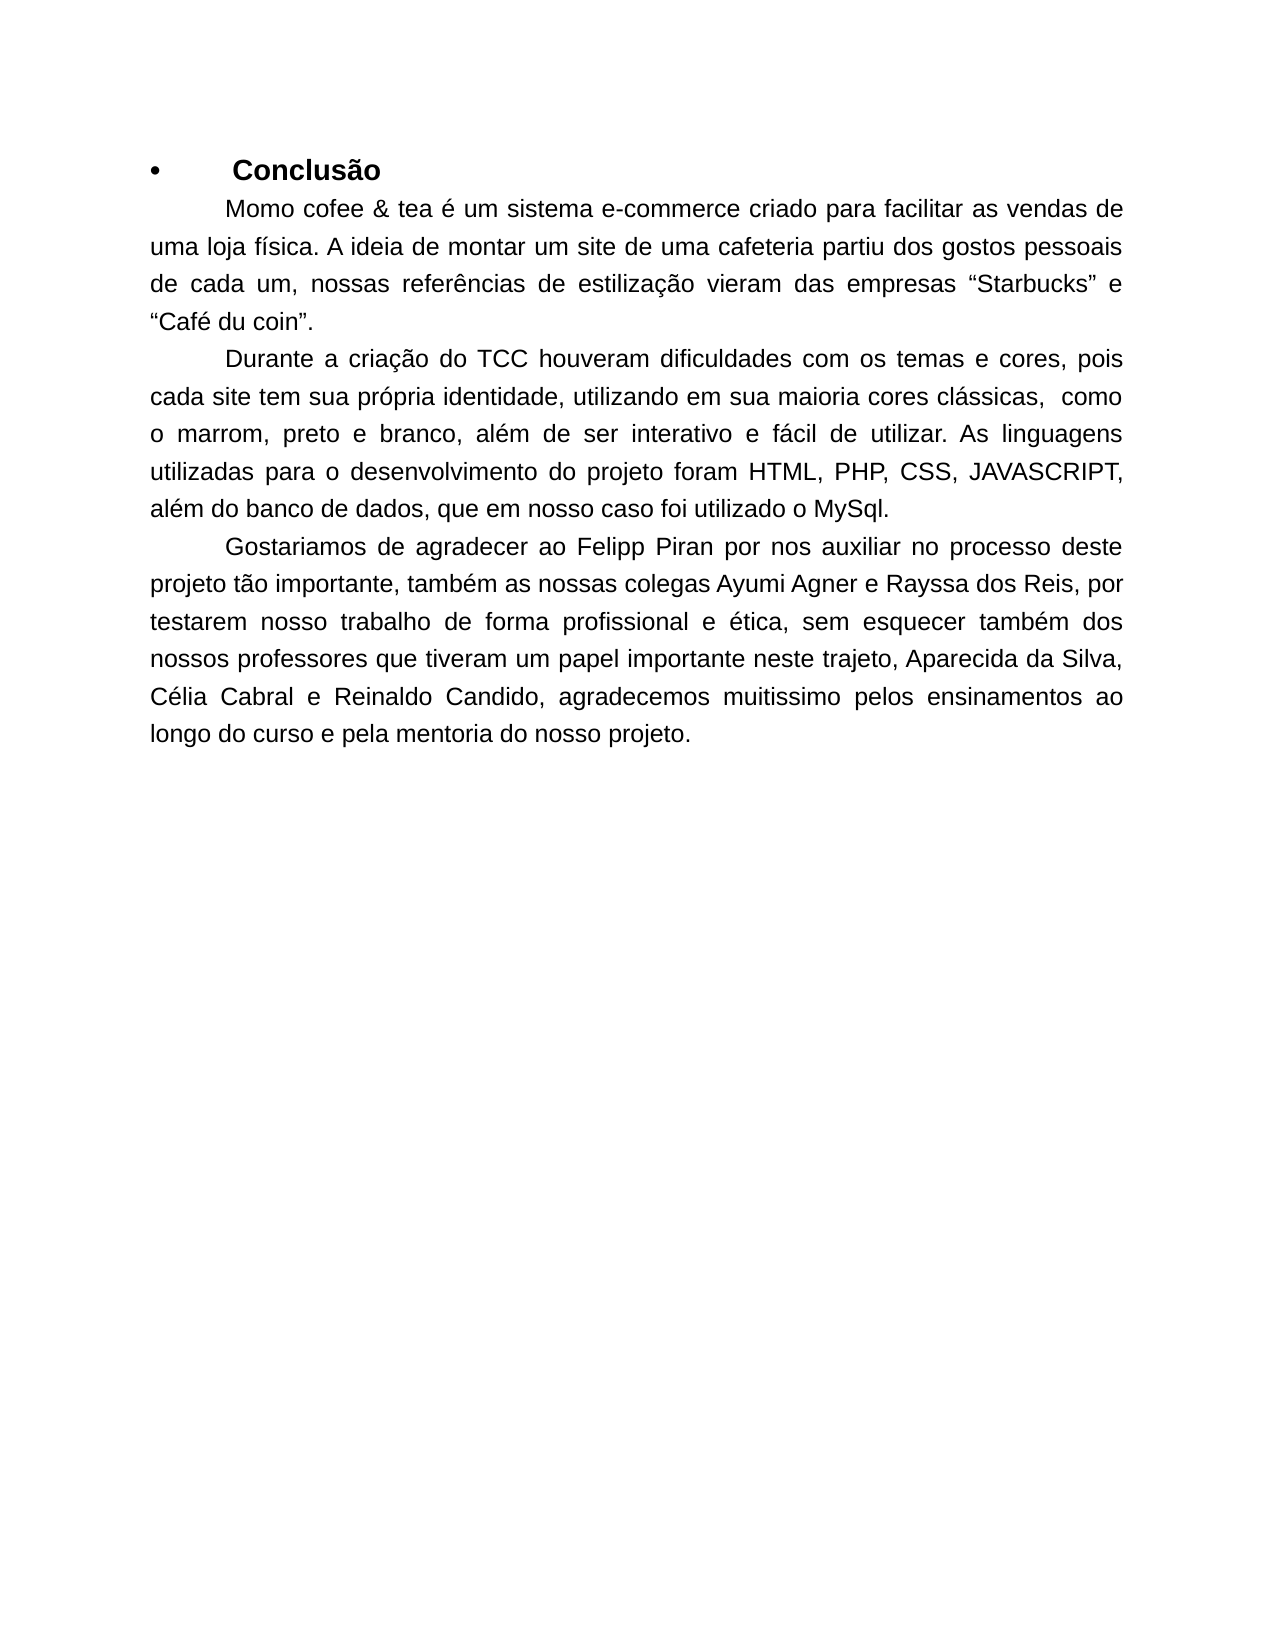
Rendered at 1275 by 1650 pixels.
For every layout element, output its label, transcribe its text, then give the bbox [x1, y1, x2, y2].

text Durante a criação do TCC houveram dificuldades com os temas e cores, pois cada site tem sua própria identidade, utilizando em sua maioria cores clássicas, como o marrom, preto e branco, além de ser interativo e fácil de utilizar. As linguagens utilizadas para o desenvolvimento do projeto foram HTML, PHP, CSS, JAVASCRIPT, além do banco de dados, que em nosso caso foi utilizado o MySql. [150, 337, 1125, 525]
text Momo cofee & tea é um sistema e-commerce criado para facilitar as vendas de uma loja física. A ideia de montar um site de uma cafeteria partiu dos gostos pessoais de cada um, nossas referências de estilização vieram das empresas “Starbucks” e “Café du coin”. [150, 187, 1125, 337]
text Gostariamos de agradecer ao Felipp Piran por nos auxiliar no processo deste projeto tão importante, também as nossas colegas Ayumi Agner e Rayssa dos Reis, por testarem nosso trabalho de forma profissional e ética, sem esquecer também dos nossos professores que tiveram um papel importante neste trajeto, Aparecida da Silva, Célia Cabral e Reinaldo Candido, agradecemos muitissimo pelos ensinamentos ao longo do curso e pela mentoria do nosso projeto. [150, 525, 1125, 750]
list Conclusão [150, 150, 1125, 187]
